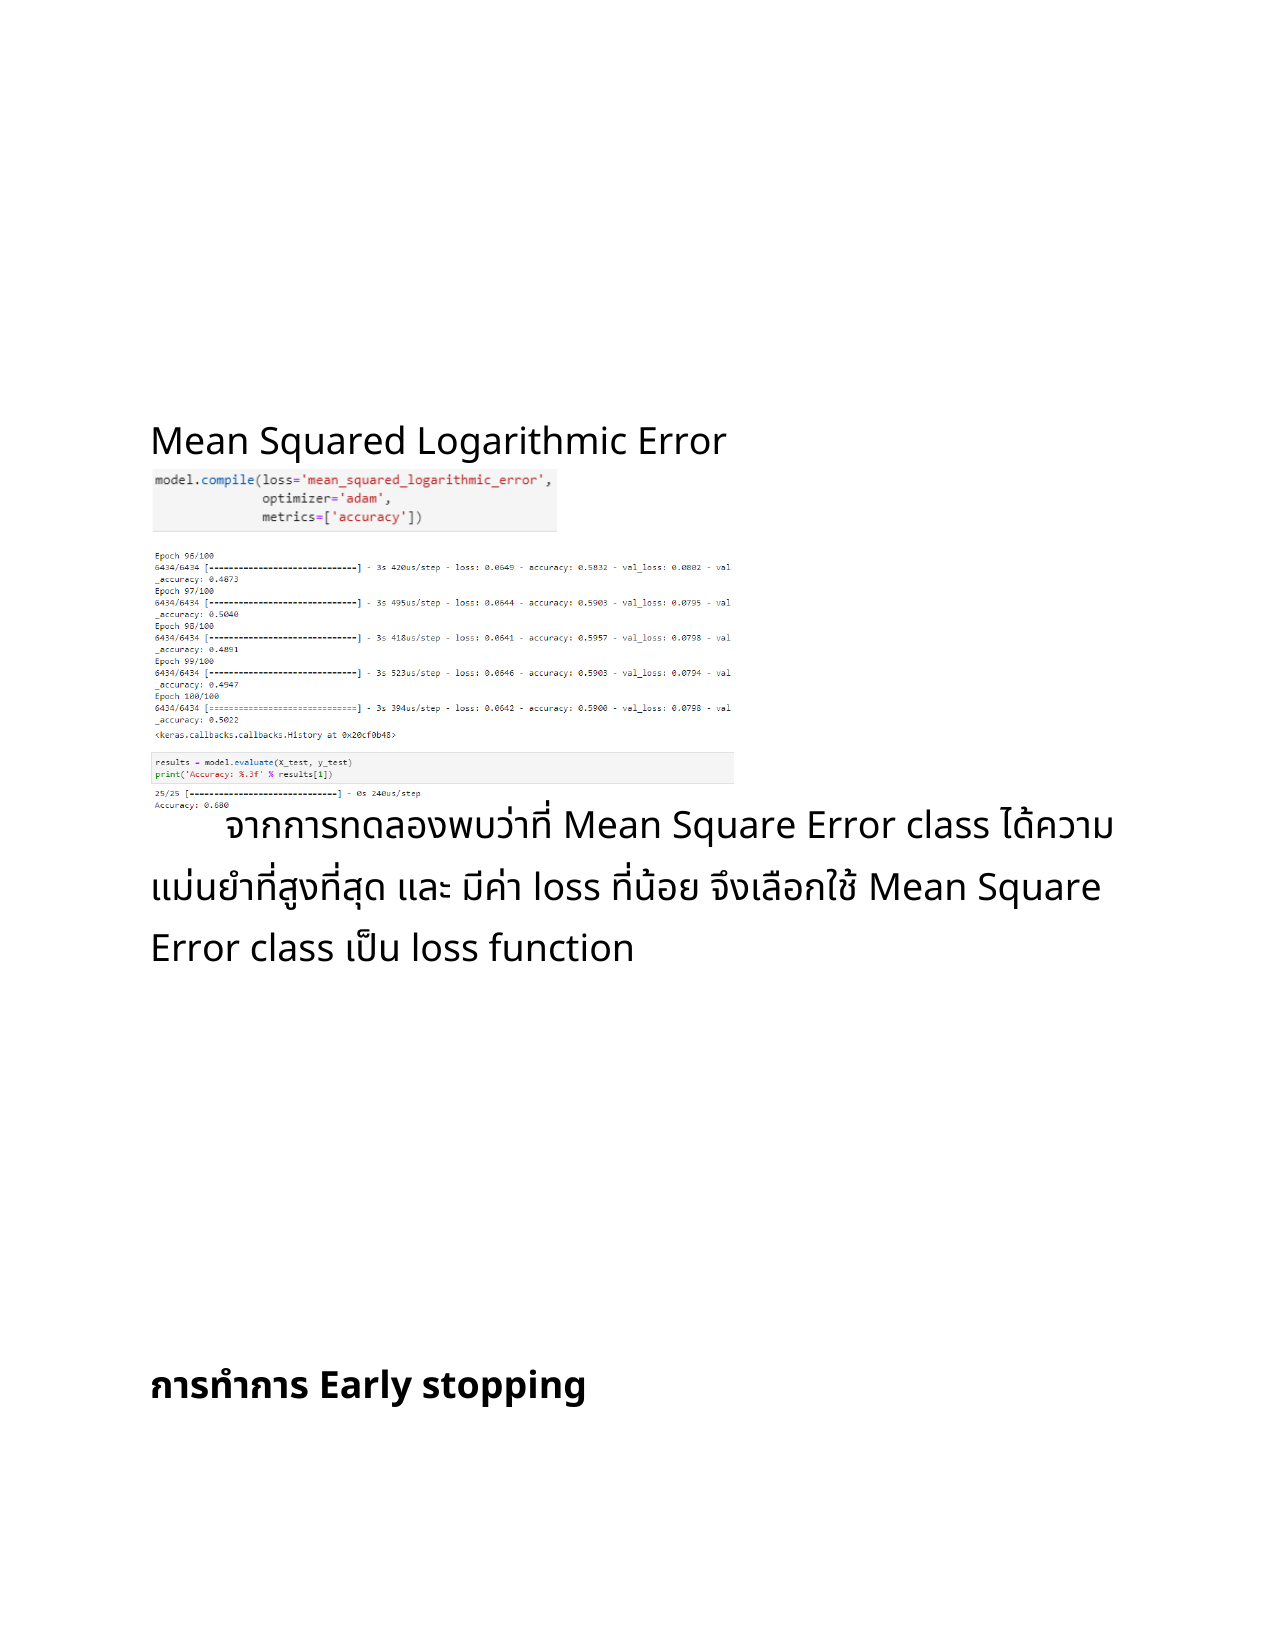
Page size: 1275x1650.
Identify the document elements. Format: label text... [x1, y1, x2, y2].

text Mean Squared Logarithmic Error [150, 414, 1125, 465]
picture [152, 469, 558, 532]
picture [151, 550, 734, 799]
text จากการทดลองพบว่าที่ Mean Square Error class ได้ความแม่นยำที่สูงที่สุด และ มีค่า loss ที่น้อย จึงเลือกใช้ Mean Square Error class เป็น loss function [150, 799, 1125, 978]
text การทำการ Early stopping [150, 1358, 1125, 1416]
